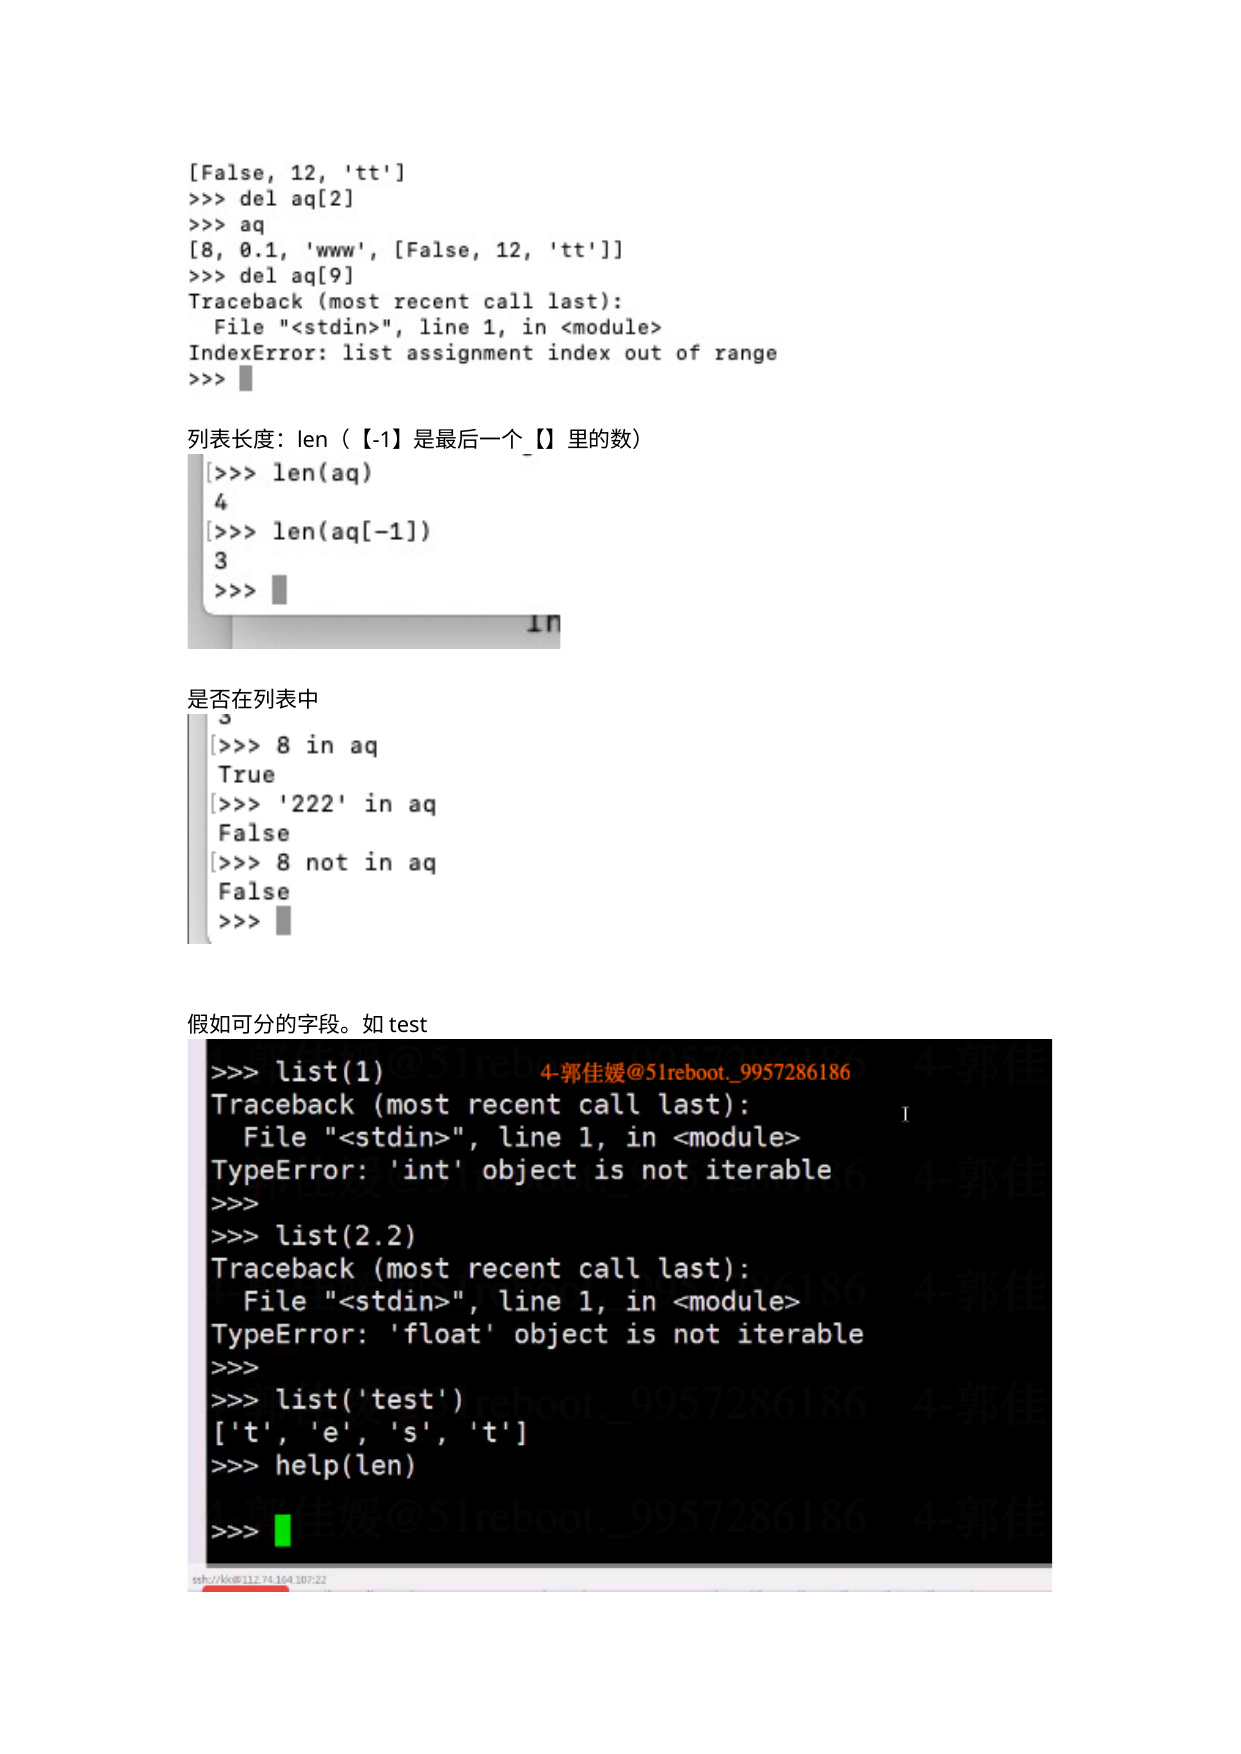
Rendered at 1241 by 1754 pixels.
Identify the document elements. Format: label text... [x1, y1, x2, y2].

picture [187, 454, 561, 649]
picture [187, 714, 590, 944]
text 列表长度：len（【-1】是最后一个【】里的数） [187, 422, 1053, 454]
text 假如可分的字段。如test [187, 1007, 1053, 1039]
picture [187, 162, 821, 394]
picture [187, 1039, 1053, 1592]
text 是否在列表中 [187, 682, 1053, 714]
